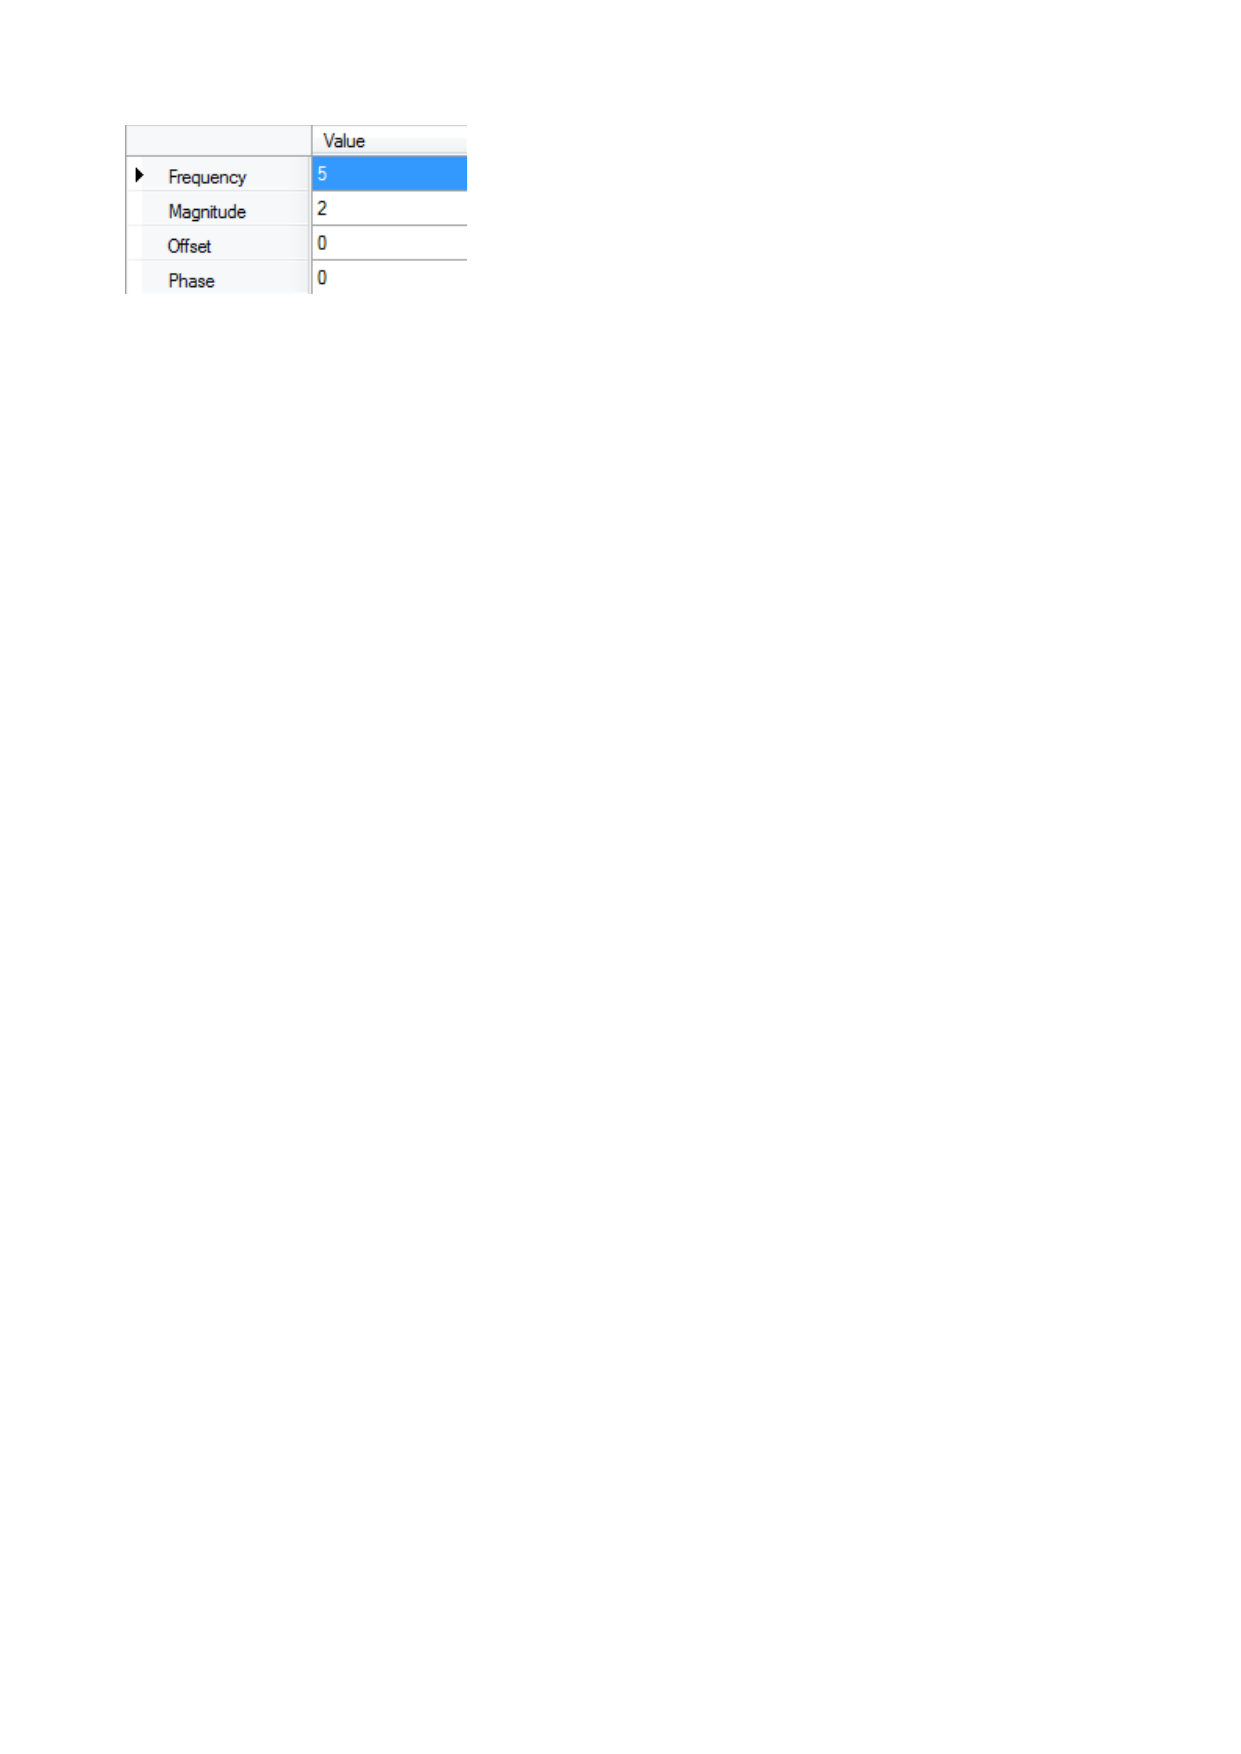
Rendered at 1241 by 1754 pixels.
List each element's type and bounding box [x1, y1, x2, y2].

picture [125, 125, 468, 294]
